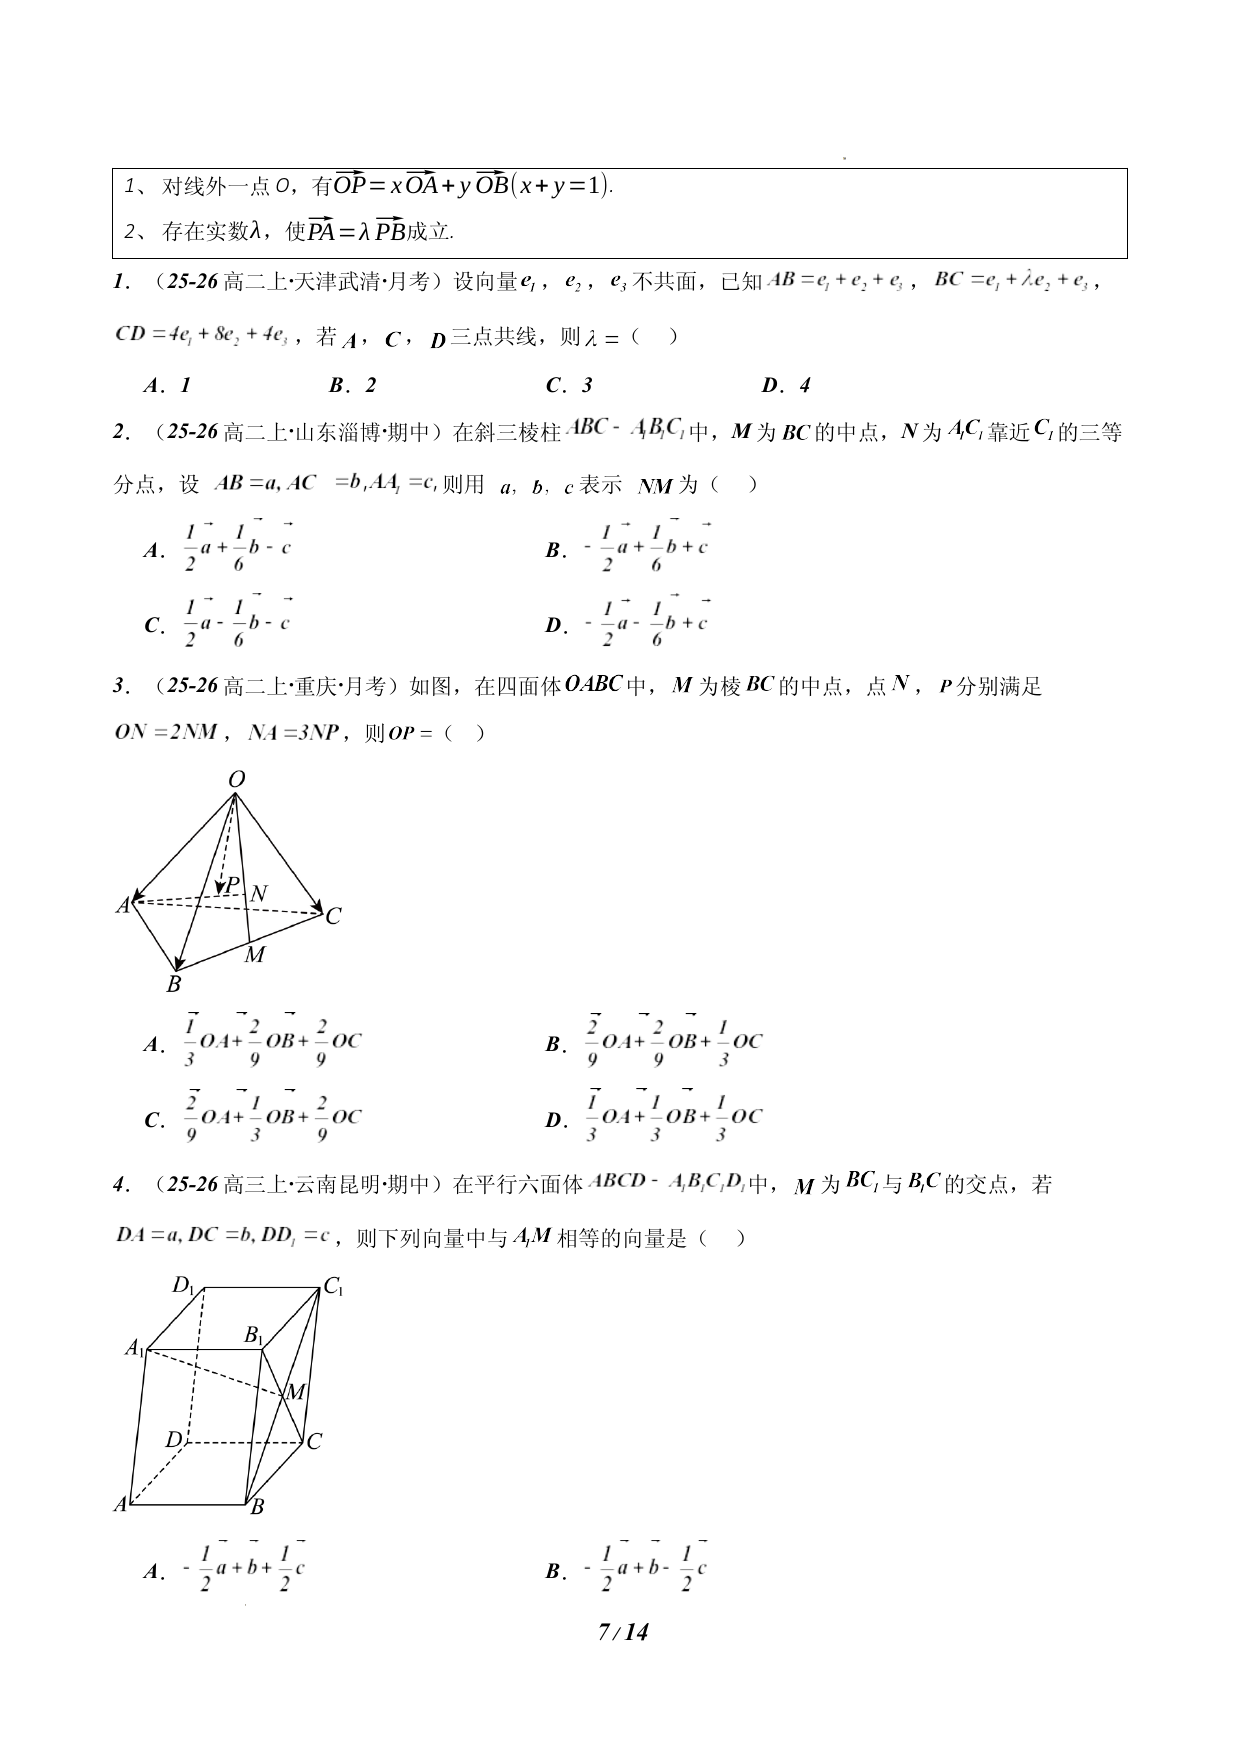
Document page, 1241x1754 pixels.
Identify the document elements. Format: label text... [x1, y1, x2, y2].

text 3．（25-26高二上·重庆·月考）如图，在四面体中，为棱的中点，点，分别满足，，则（ ） [112, 669, 1128, 750]
picture [112, 764, 344, 1001]
text C． D． [143, 594, 1128, 656]
picture [112, 1272, 344, 1521]
text 2．（25-26高二上·山东淄博·期中）在斜三棱柱中，M为的中点，N为靠近的三等分点，设 则用 表示 为（ ） [112, 411, 1128, 504]
text A． B． [143, 518, 1128, 581]
text A． B． [143, 1013, 1128, 1075]
text A．1 B．2 C．3 D．4 [143, 371, 1128, 398]
text 4．（25-26高三上·云南昆明·期中）在平行六面体中，为与的交点，若，则下列向量中与相等的向量是（ ） [112, 1164, 1128, 1258]
text 1．（25-26高二上·天津武清·月考）设向量，，不共面，已知，，，若，，三点共线，则（ ） [112, 259, 1128, 357]
text A． B． [143, 1541, 1128, 1602]
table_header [113, 169, 1127, 258]
text C． D． [143, 1088, 1128, 1151]
